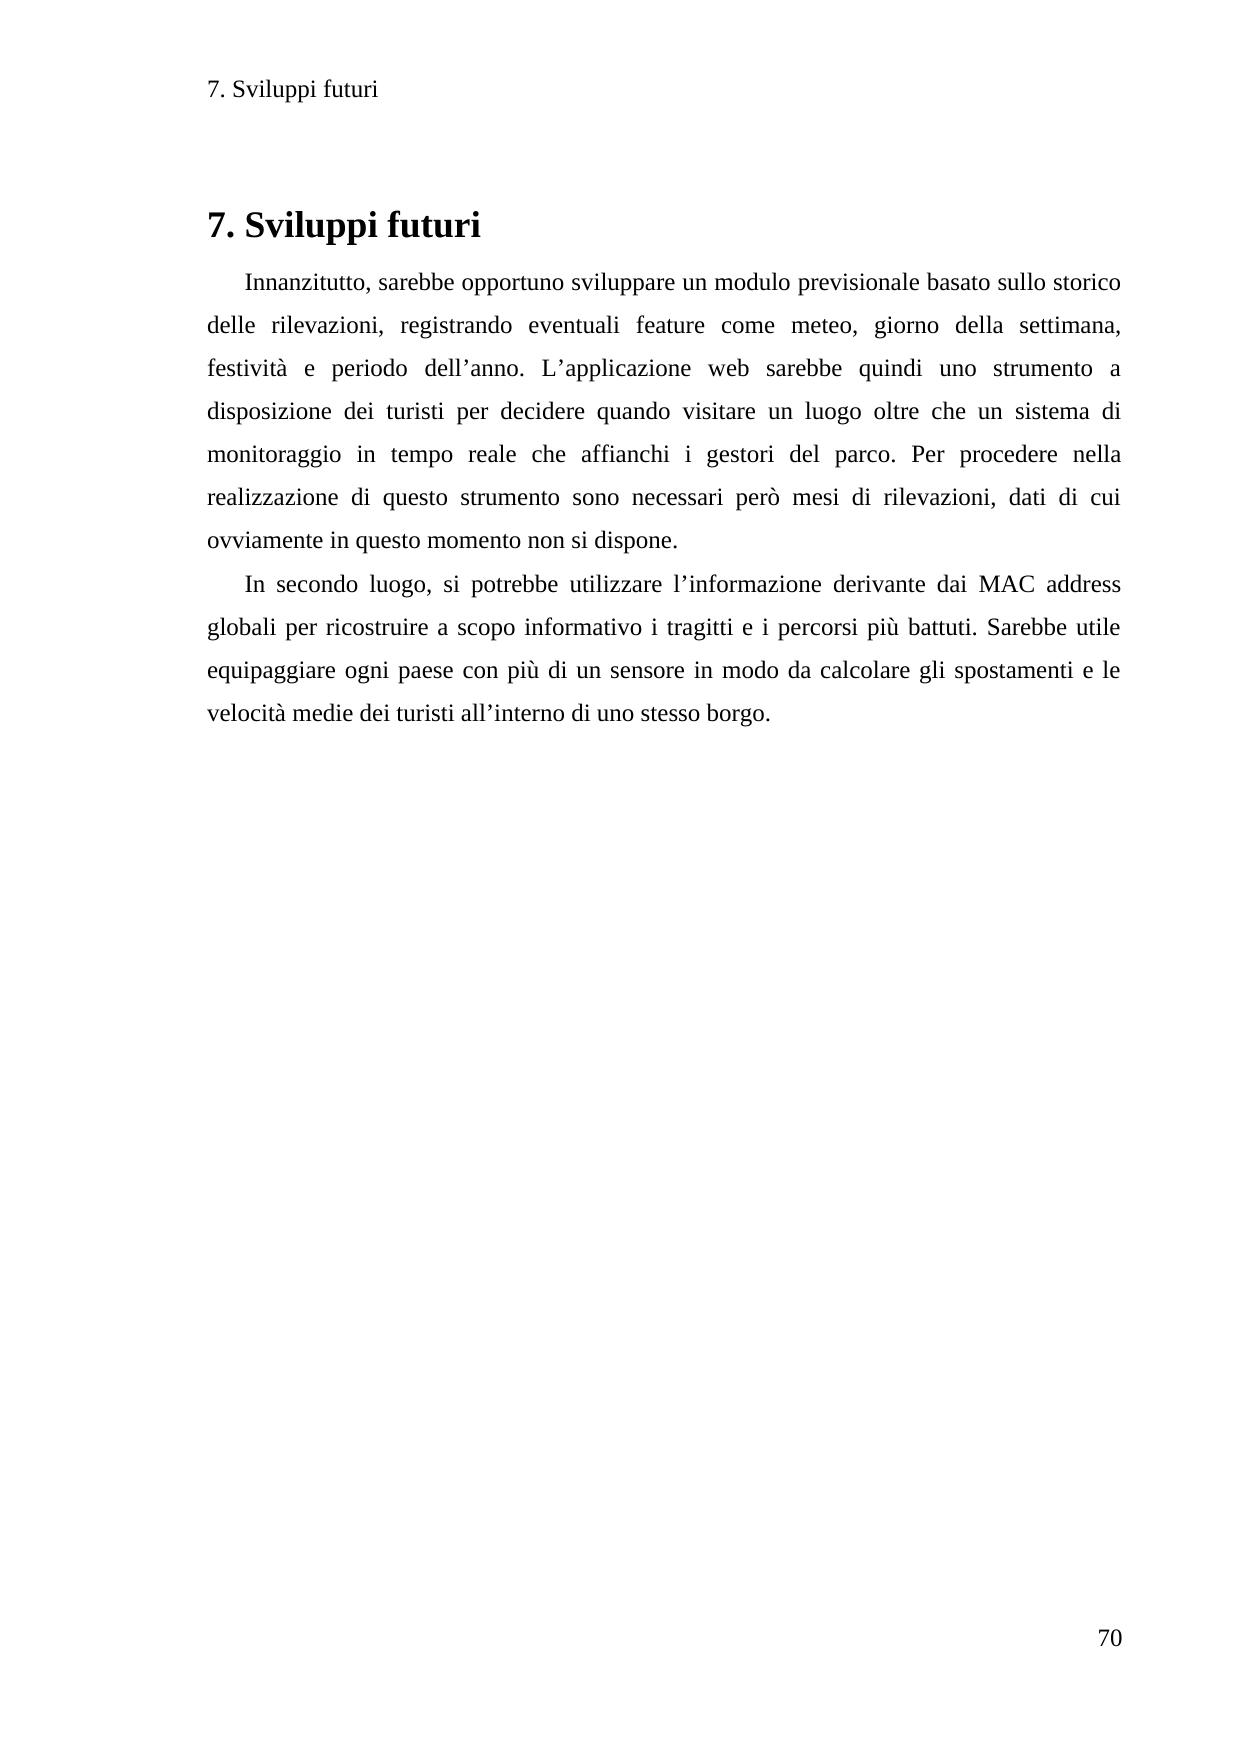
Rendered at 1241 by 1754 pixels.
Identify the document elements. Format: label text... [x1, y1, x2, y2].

text In secondo luogo, si potrebbe utilizzare l’informazione derivante dai MAC address globali per ricostruire a scopo informativo i tragitti e i percorsi più battuti. Sarebbe utile equipaggiare ogni paese con più di un sensore in modo da calcolare gli spostamenti e le velocità medie dei turisti all’interno di uno stesso borgo. [207, 569, 1122, 727]
text Innanzitutto, sarebbe opportuno sviluppare un modulo previsionale basato sullo storico delle rilevazioni, registrando eventuali feature come meteo, giorno della settimana, festività e periodo dell’anno. L’applicazione web sarebbe quindi uno strumento a disposizione dei turisti per decidere quando visitare un luogo oltre che un sistema di monitoraggio in tempo reale che affianchi i gestori del parco. Per procedere nella realizzazione di questo strumento sono necessari però mesi di rilevazioni, dati di cui ovviamente in questo momento non si dispone. [207, 267, 1122, 554]
list Sviluppi futuri [207, 202, 1122, 245]
